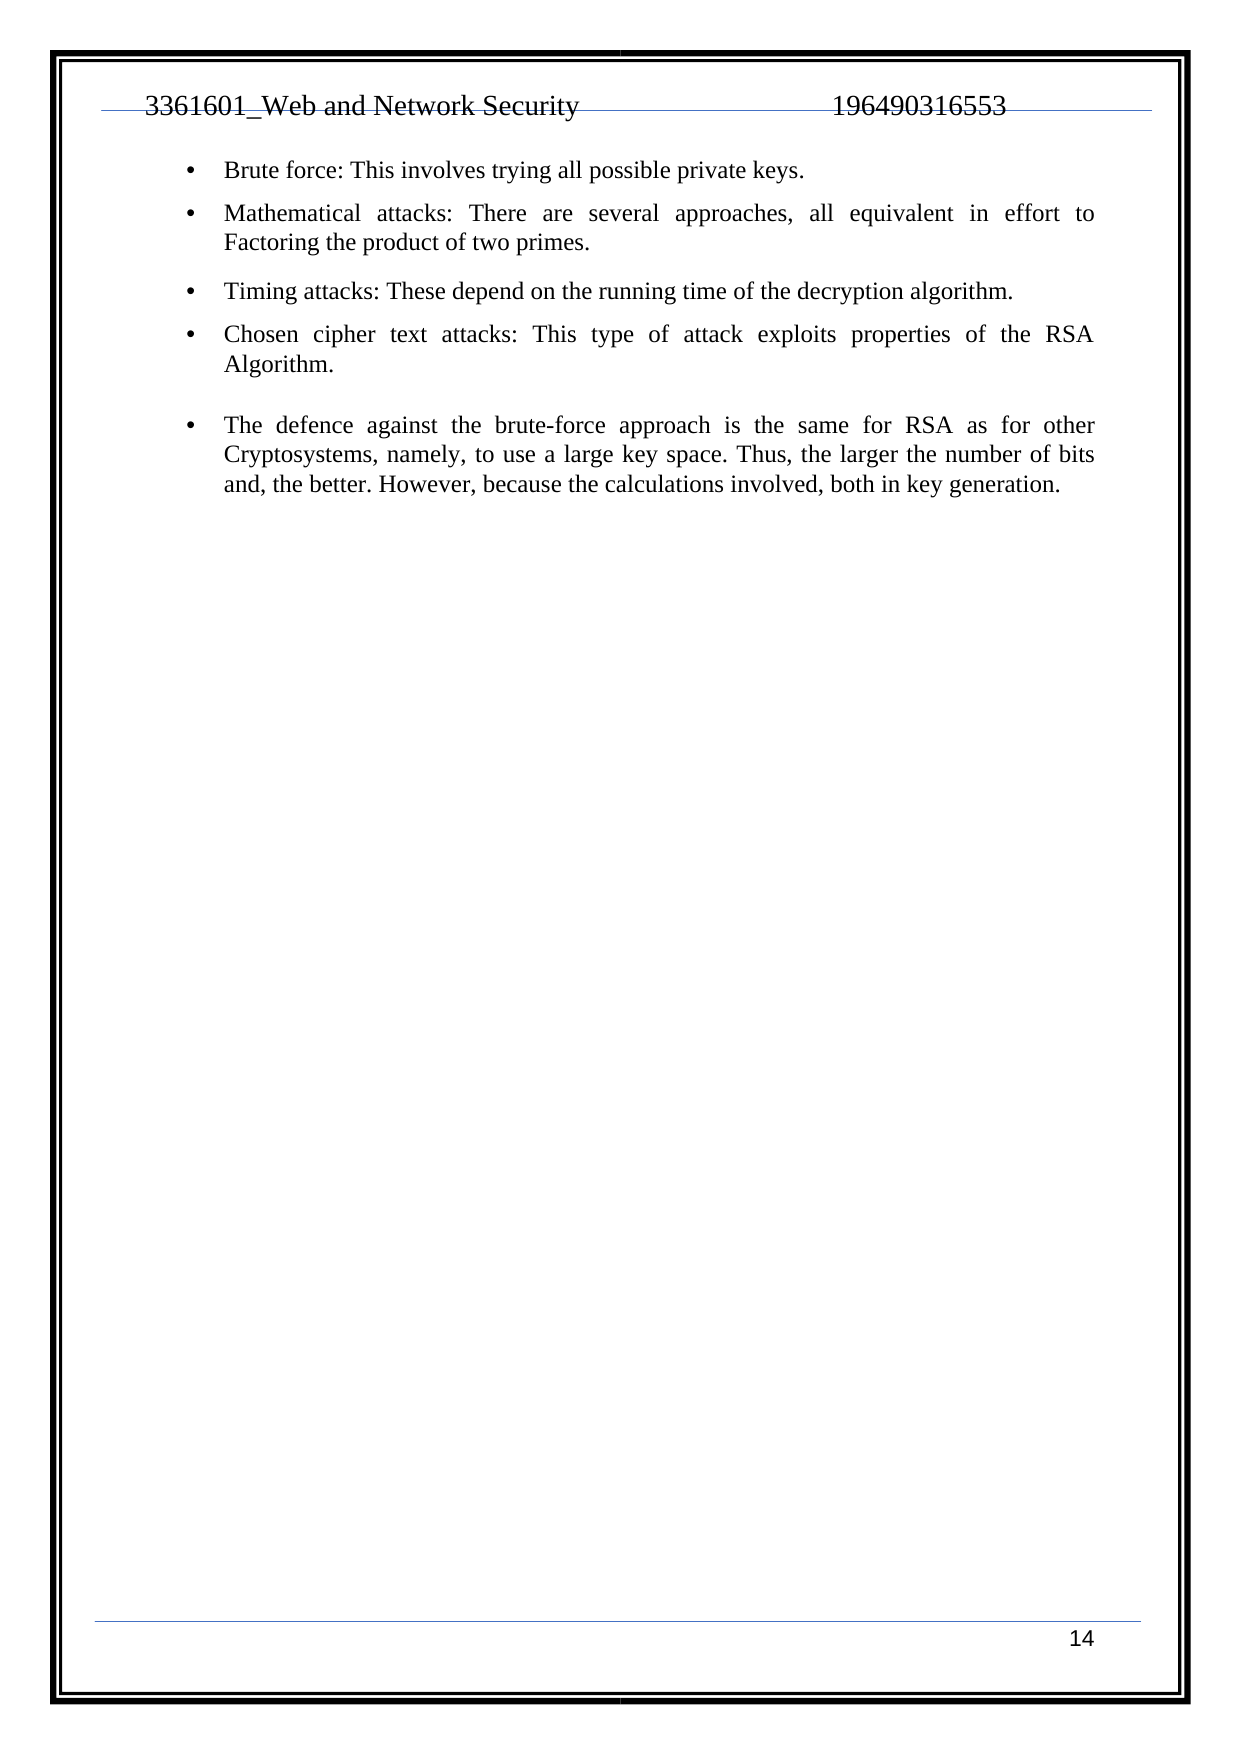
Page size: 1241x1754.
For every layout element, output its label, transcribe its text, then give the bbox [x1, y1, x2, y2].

list Chosen cipher text attacks: This type of attack exploits properties of the RSA Algorithm. [186, 319, 1096, 377]
list Mathematical attacks: There are several approaches, all equivalent in effort to Factoring the product of two primes. [186, 198, 1096, 256]
list Timing attacks: These depend on the running time of the decryption algorithm. [186, 276, 1096, 305]
list The defence against the brute-force approach is the same for RSA as for other Cryptosystems, namely, to use a large key space. Thus, the larger the number of bits and, the better. However, because the calculations involved, both in key generation. [186, 410, 1096, 498]
list Brute force: This involves trying all possible private keys. [186, 155, 1096, 184]
